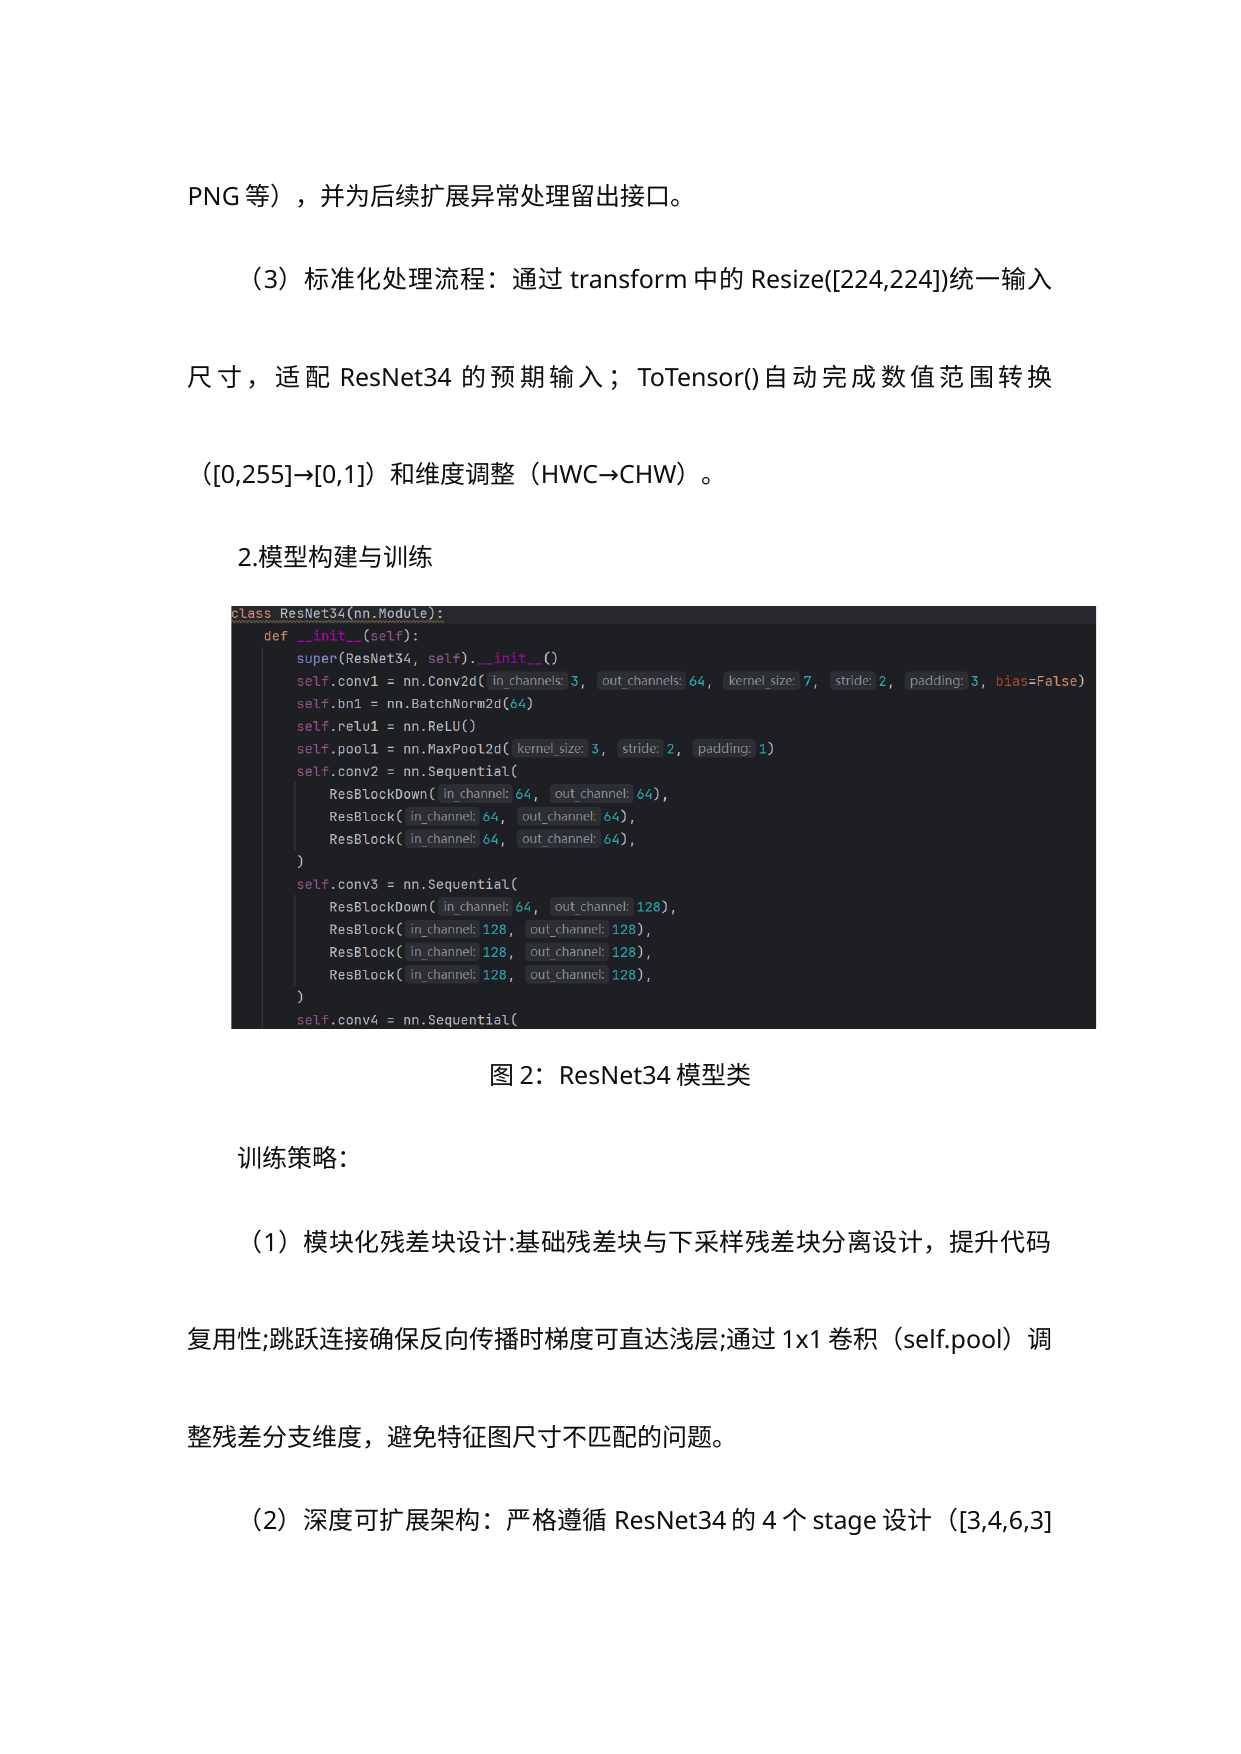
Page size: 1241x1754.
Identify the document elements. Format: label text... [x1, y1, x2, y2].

text 训练策略： [187, 1124, 1053, 1189]
text 图2：ResNet34模型类 [187, 1041, 1053, 1106]
picture [231, 606, 1097, 1029]
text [187, 1486, 1053, 1551]
text 2.模型构建与训练 [187, 523, 1053, 588]
text （3）标准化处理流程：通过transform中的Resize([224,224])统一输入尺寸，适配ResNet34的预期输入；ToTensor()自动完成数值范围转换（[0,255]→[0,1]）和维度调整（HWC→CHW）。 [187, 245, 1053, 505]
text （1）模块化残差块设计:基础残差块与下采样残差块分离设计，提升代码复用性;跳跃连接确保反向传播时梯度可直达浅层;通过1x1卷积（self.pool）调整残差分支维度，避免特征图尺寸不匹配的问题。 [187, 1208, 1053, 1468]
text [187, 162, 1053, 227]
